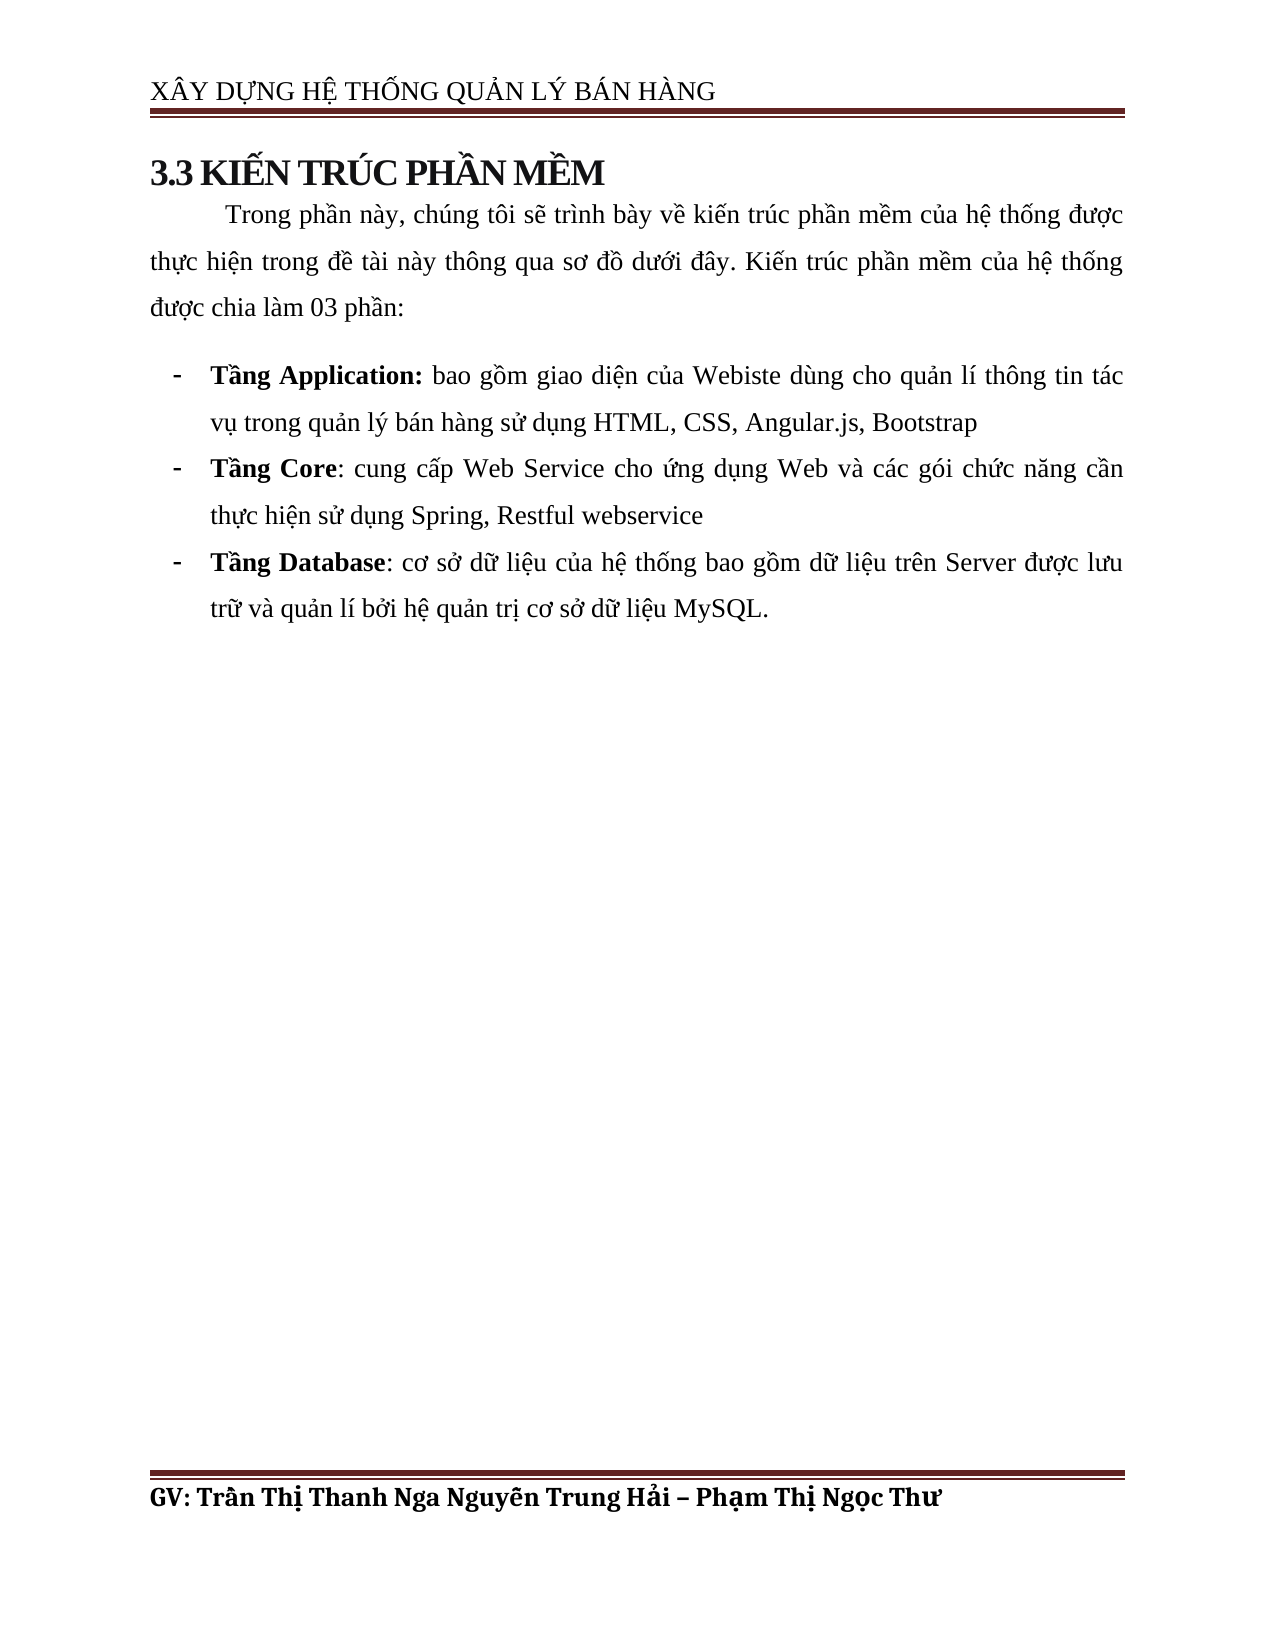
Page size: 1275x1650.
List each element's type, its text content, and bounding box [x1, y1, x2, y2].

text Trong phần này, chúng tôi sẽ trình bày về kiến trúc phần mềm của hệ thống được thực hiện trong đề tài này thông qua sơ đồ dưới đây. Kiến trúc phần mềm của hệ thống được chia làm 03 phần: [150, 198, 1125, 323]
list Tầng Core: cung cấp Web Service cho ứng dụng Web và các gói chức năng cần thực hiện sử dụng Spring, Restful webservice [173, 452, 1125, 530]
list Tầng Database: cơ sở dữ liệu của hệ thống bao gồm dữ liệu trên Server được lưu trữ và quản lí bởi hệ quản trị cơ sở dữ liệu MySQL. [173, 546, 1125, 624]
list Tầng Application: bao gồm giao diện của Webiste dùng cho quản lí thông tin tác vụ trong quản lý bán hàng sử dụng HTML, CSS, Angular.js, Bootstrap [173, 359, 1125, 437]
subtitle 3.3 KIẾN TRÚC PHẦN MỀM [150, 150, 1121, 193]
